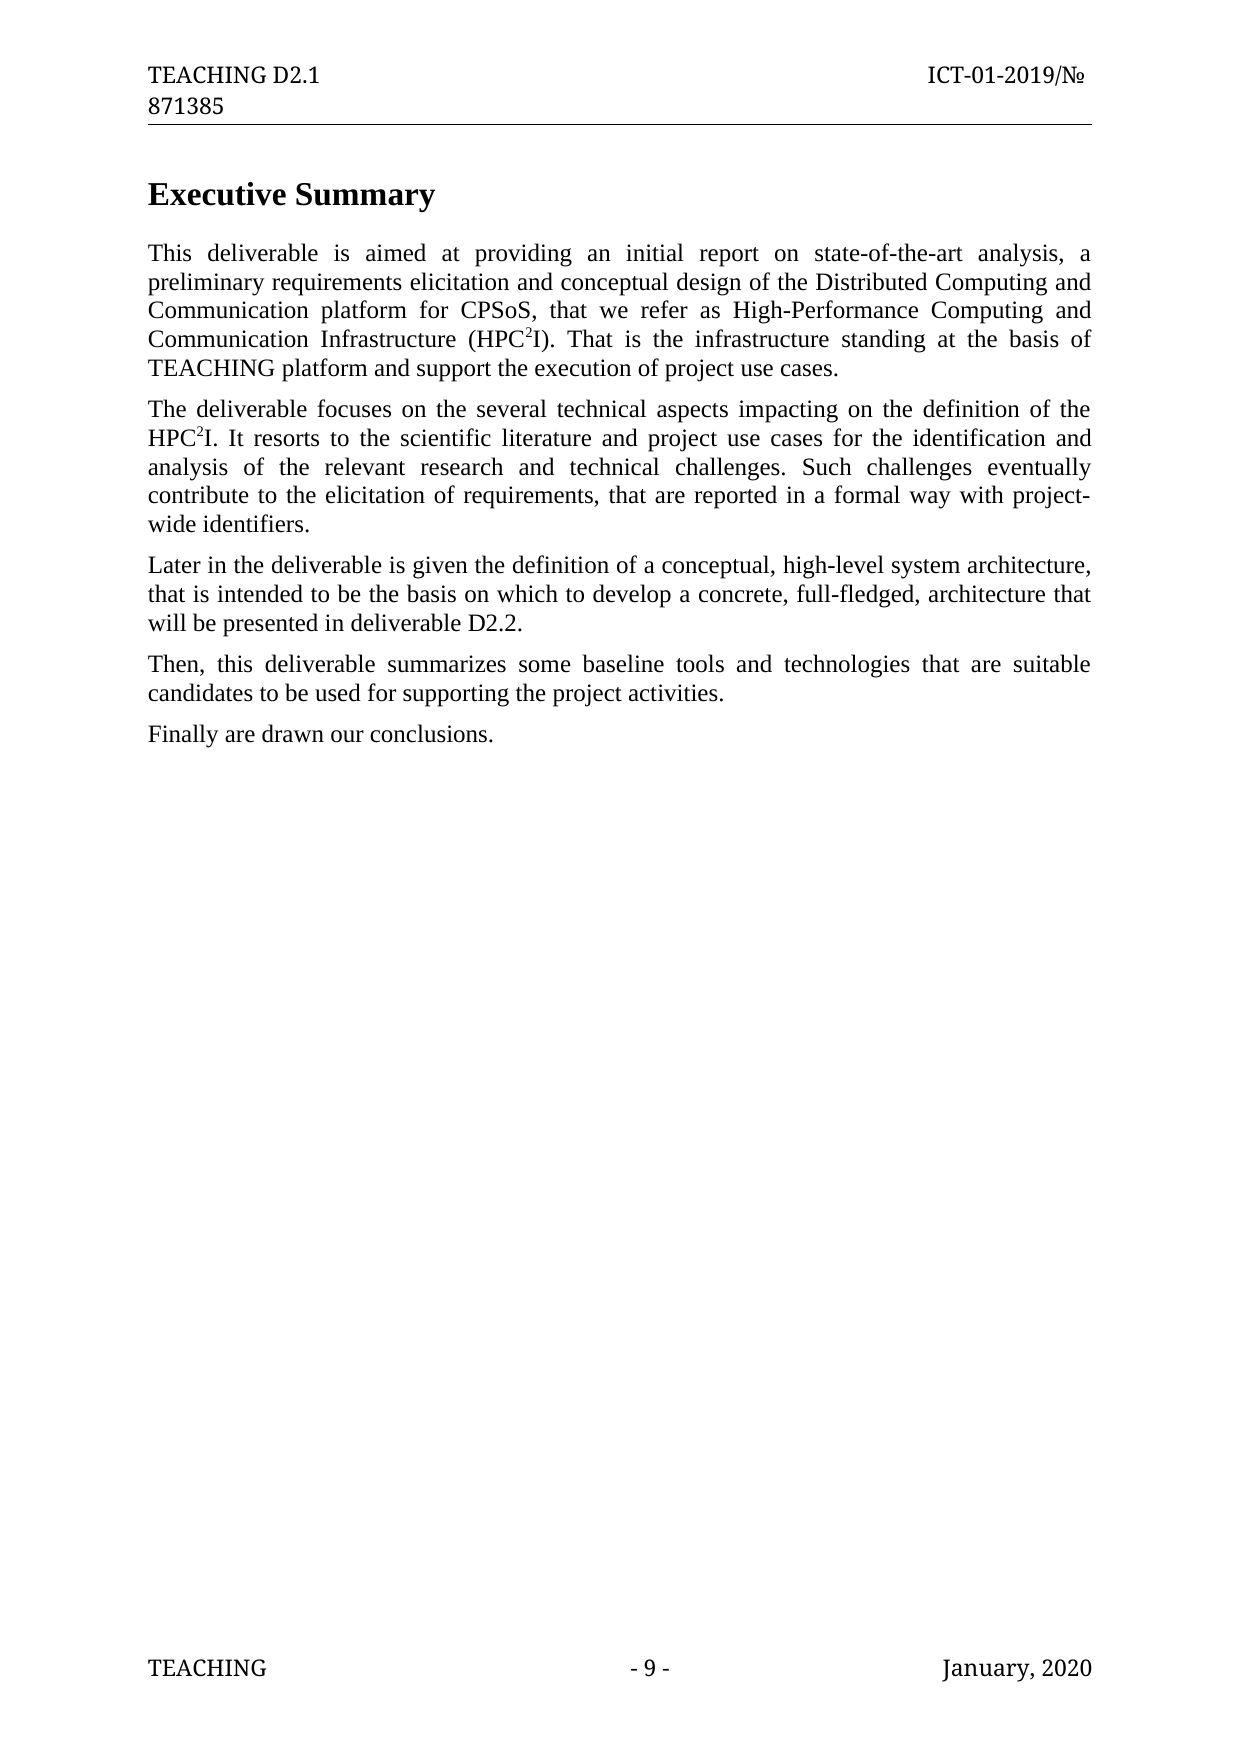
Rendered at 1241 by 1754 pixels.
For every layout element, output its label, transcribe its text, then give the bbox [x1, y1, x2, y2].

subtitle Executive Summary [148, 175, 1092, 213]
text The deliverable focuses on the several technical aspects impacting on the definition of the HPC2I. It resorts to the scientific literature and project use cases for the identification and analysis of the relevant research and technical challenges. Such challenges eventually contribute to the elicitation of requirements, that are reported in a formal way with project-wide identifiers. [148, 394, 1092, 538]
text Later in the deliverable is given the definition of a conceptual, high-level system architecture, that is intended to be the basis on which to develop a concrete, full-fledged, architecture that will be presented in deliverable D2.2. [148, 551, 1092, 637]
text Then, this deliverable summarizes some baseline tools and technologies that are suitable candidates to be used for supporting the project activities. [148, 649, 1092, 707]
text This deliverable is aimed at providing an initial report on state-of-the-art analysis, a preliminary requirements elicitation and conceptual design of the Distributed Computing and Communication platform for CPSoS, that we refer as High-Performance Computing and Communication Infrastructure (HPC2I). That is the infrastructure standing at the basis of TEACHING platform and support the execution of project use cases. [148, 238, 1092, 382]
text Finally are drawn our conclusions. [148, 719, 1092, 748]
